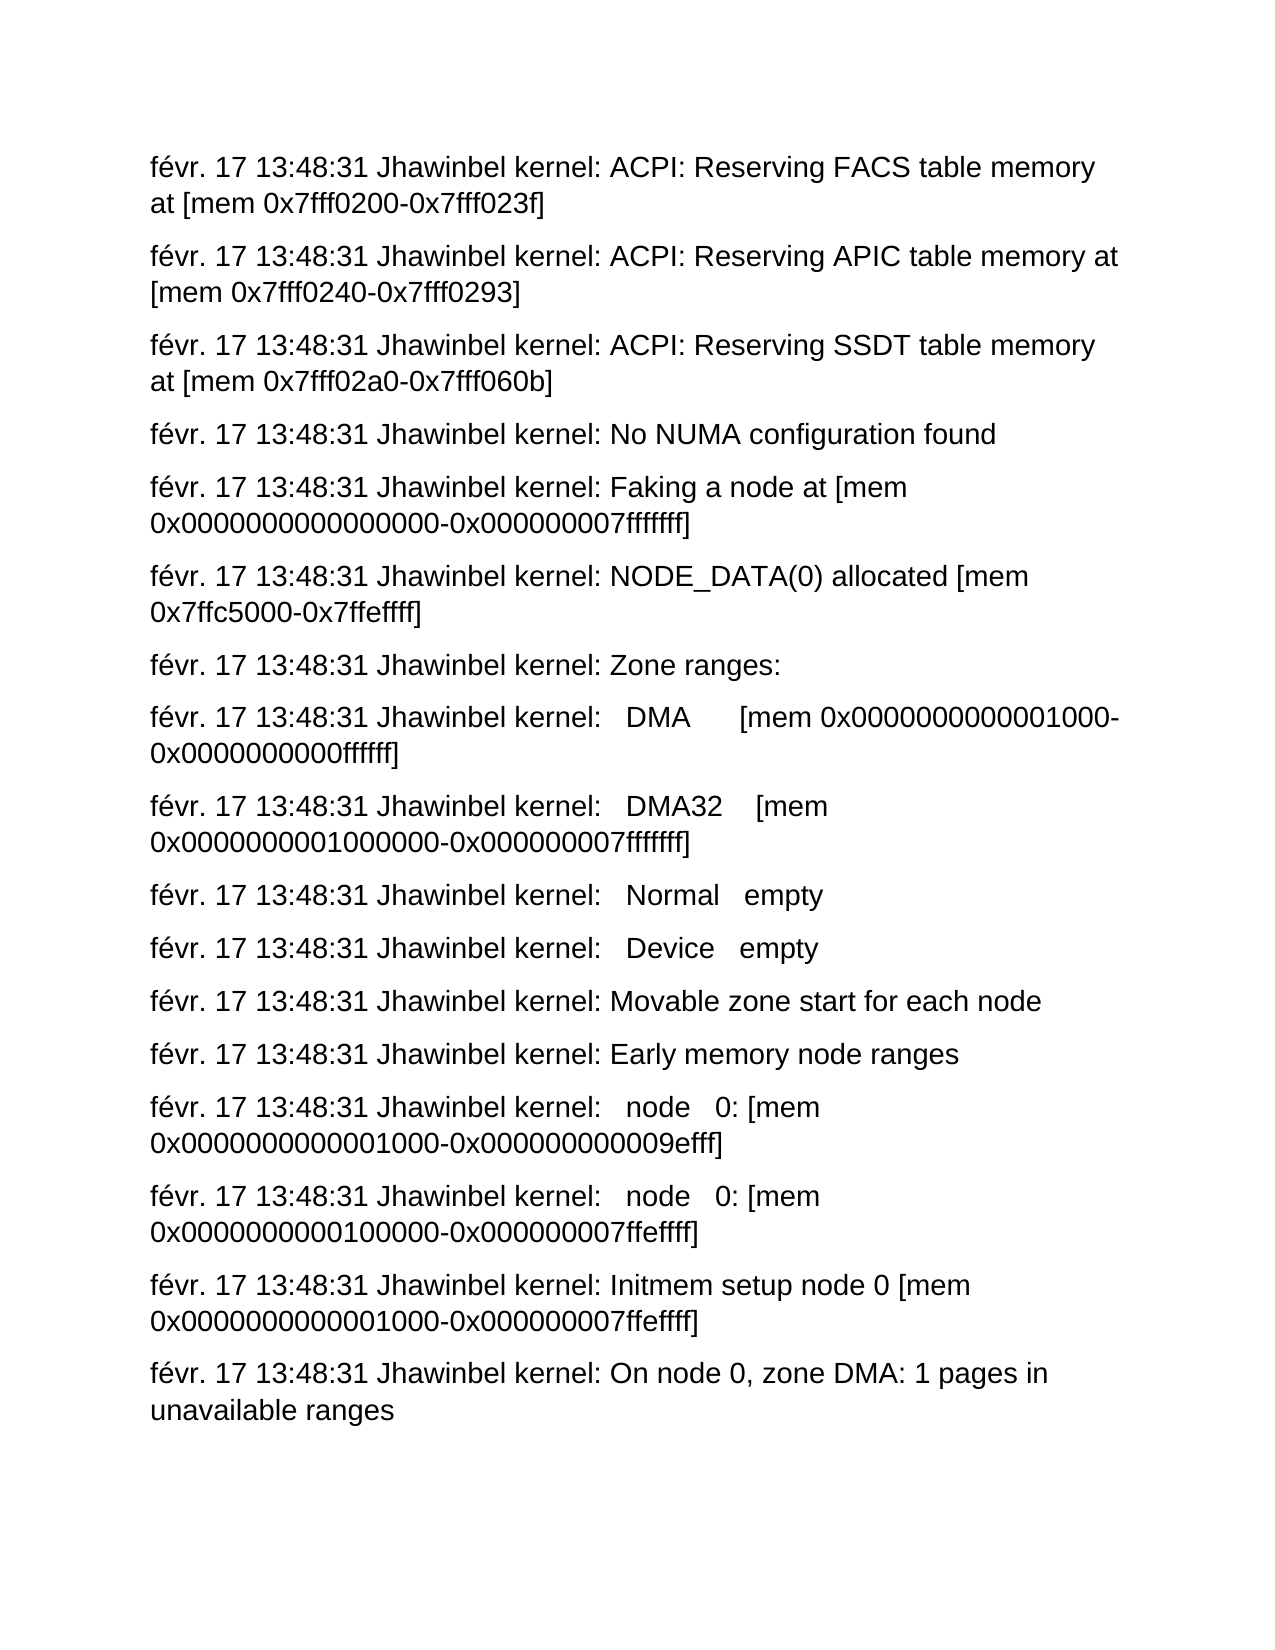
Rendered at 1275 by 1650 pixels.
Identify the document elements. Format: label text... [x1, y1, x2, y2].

text févr. 17 13:48:31 Jhawinbel kernel: Device empty [150, 931, 1125, 965]
text févr. 17 13:48:31 Jhawinbel kernel: DMA32 [mem 0x0000000001000000-0x000000007fffffff] [150, 789, 1125, 859]
text févr. 17 13:48:31 Jhawinbel kernel: DMA [mem 0x0000000000001000-0x0000000000ffffff] [150, 700, 1125, 770]
text févr. 17 13:48:31 Jhawinbel kernel: node 0: [mem 0x0000000000100000-0x000000007ffeffff] [150, 1178, 1125, 1248]
text févr. 17 13:48:31 Jhawinbel kernel: Initmem setup node 0 [mem 0x0000000000001000-0x000000007ffeffff] [150, 1267, 1125, 1337]
text févr. 17 13:48:31 Jhawinbel kernel: No NUMA configuration found [150, 417, 1125, 450]
text févr. 17 13:48:31 Jhawinbel kernel: On node 0, zone DMA: 1 pages in unavailable ranges [150, 1356, 1125, 1426]
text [150, 150, 1125, 220]
text févr. 17 13:48:31 Jhawinbel kernel: node 0: [mem 0x0000000000001000-0x000000000009efff] [150, 1089, 1125, 1159]
text févr. 17 13:48:31 Jhawinbel kernel: ACPI: Reserving SSDT table memory at [mem 0x7fff02a0-0x7fff060b] [150, 328, 1125, 398]
text févr. 17 13:48:31 Jhawinbel kernel: Normal empty [150, 878, 1125, 912]
text févr. 17 13:48:31 Jhawinbel kernel: NODE_DATA(0) allocated [mem 0x7ffc5000-0x7ffeffff] [150, 559, 1125, 628]
text févr. 17 13:48:31 Jhawinbel kernel: Movable zone start for each node [150, 984, 1125, 1017]
text févr. 17 13:48:31 Jhawinbel kernel: Zone ranges: [150, 648, 1125, 681]
text févr. 17 13:48:31 Jhawinbel kernel: ACPI: Reserving APIC table memory at [mem 0x7fff0240-0x7fff0293] [150, 239, 1125, 309]
text févr. 17 13:48:31 Jhawinbel kernel: Faking a node at [mem 0x0000000000000000-0x000000007fffffff] [150, 470, 1125, 539]
text févr. 17 13:48:31 Jhawinbel kernel: Early memory node ranges [150, 1037, 1125, 1070]
